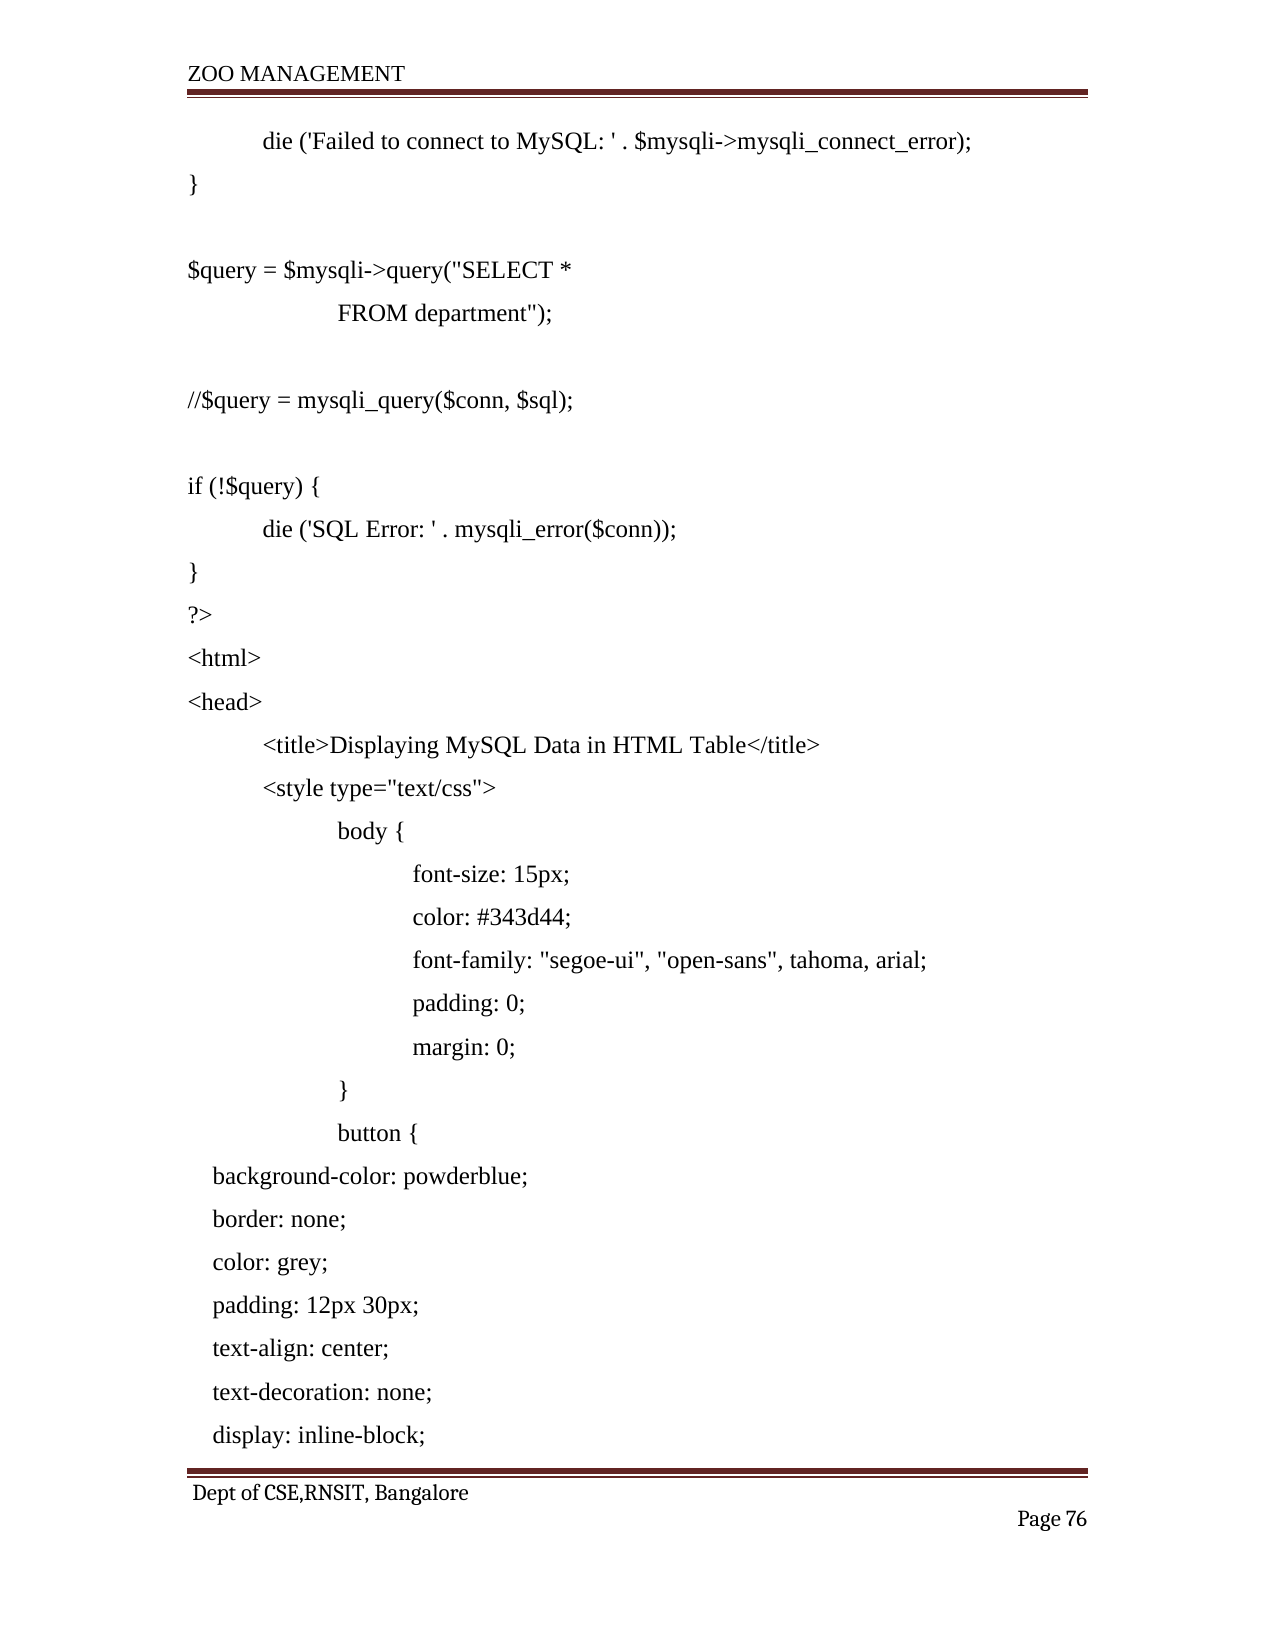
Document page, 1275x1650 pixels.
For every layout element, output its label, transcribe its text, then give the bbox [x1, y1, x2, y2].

text <head> [187, 687, 1088, 715]
text <title>Displaying MySQL Data in HTML Table</title> [187, 730, 1088, 758]
text border: none; [187, 1204, 1088, 1233]
text <html> [187, 643, 1088, 672]
text margin: 0; [187, 1032, 1088, 1060]
text background-color: powderblue; [187, 1161, 1088, 1190]
text color: #343d44; [187, 902, 1088, 931]
text text-align: center; [187, 1333, 1088, 1362]
text font-size: 15px; [187, 859, 1088, 888]
text } [187, 169, 1088, 198]
text font-family: "segoe-ui", "open-sans", tahoma, arial; [187, 945, 1088, 974]
text die ('Failed to connect to MySQL: ' . $mysqli->mysqli_connect_error); [187, 126, 1088, 155]
text button { [187, 1118, 1088, 1147]
text } [187, 557, 1088, 586]
text text-decoration: none; [187, 1377, 1088, 1405]
text //$query = mysqli_query($conn, $sql); [187, 385, 1088, 413]
text padding: 12px 30px; [187, 1290, 1088, 1319]
text $query = $mysqli->query("SELECT * [187, 255, 1088, 284]
text body { [187, 816, 1088, 845]
text } [187, 1075, 1088, 1103]
text padding: 0; [187, 988, 1088, 1017]
text color: grey; [187, 1247, 1088, 1276]
text die ('SQL Error: ' . mysqli_error($conn)); [187, 514, 1088, 543]
text ?> [187, 600, 1088, 629]
text <style type="text/css"> [187, 773, 1088, 802]
text if (!$query) { [187, 471, 1088, 500]
text display: inline-block; [187, 1420, 1088, 1448]
text FROM department"); [187, 298, 1088, 327]
